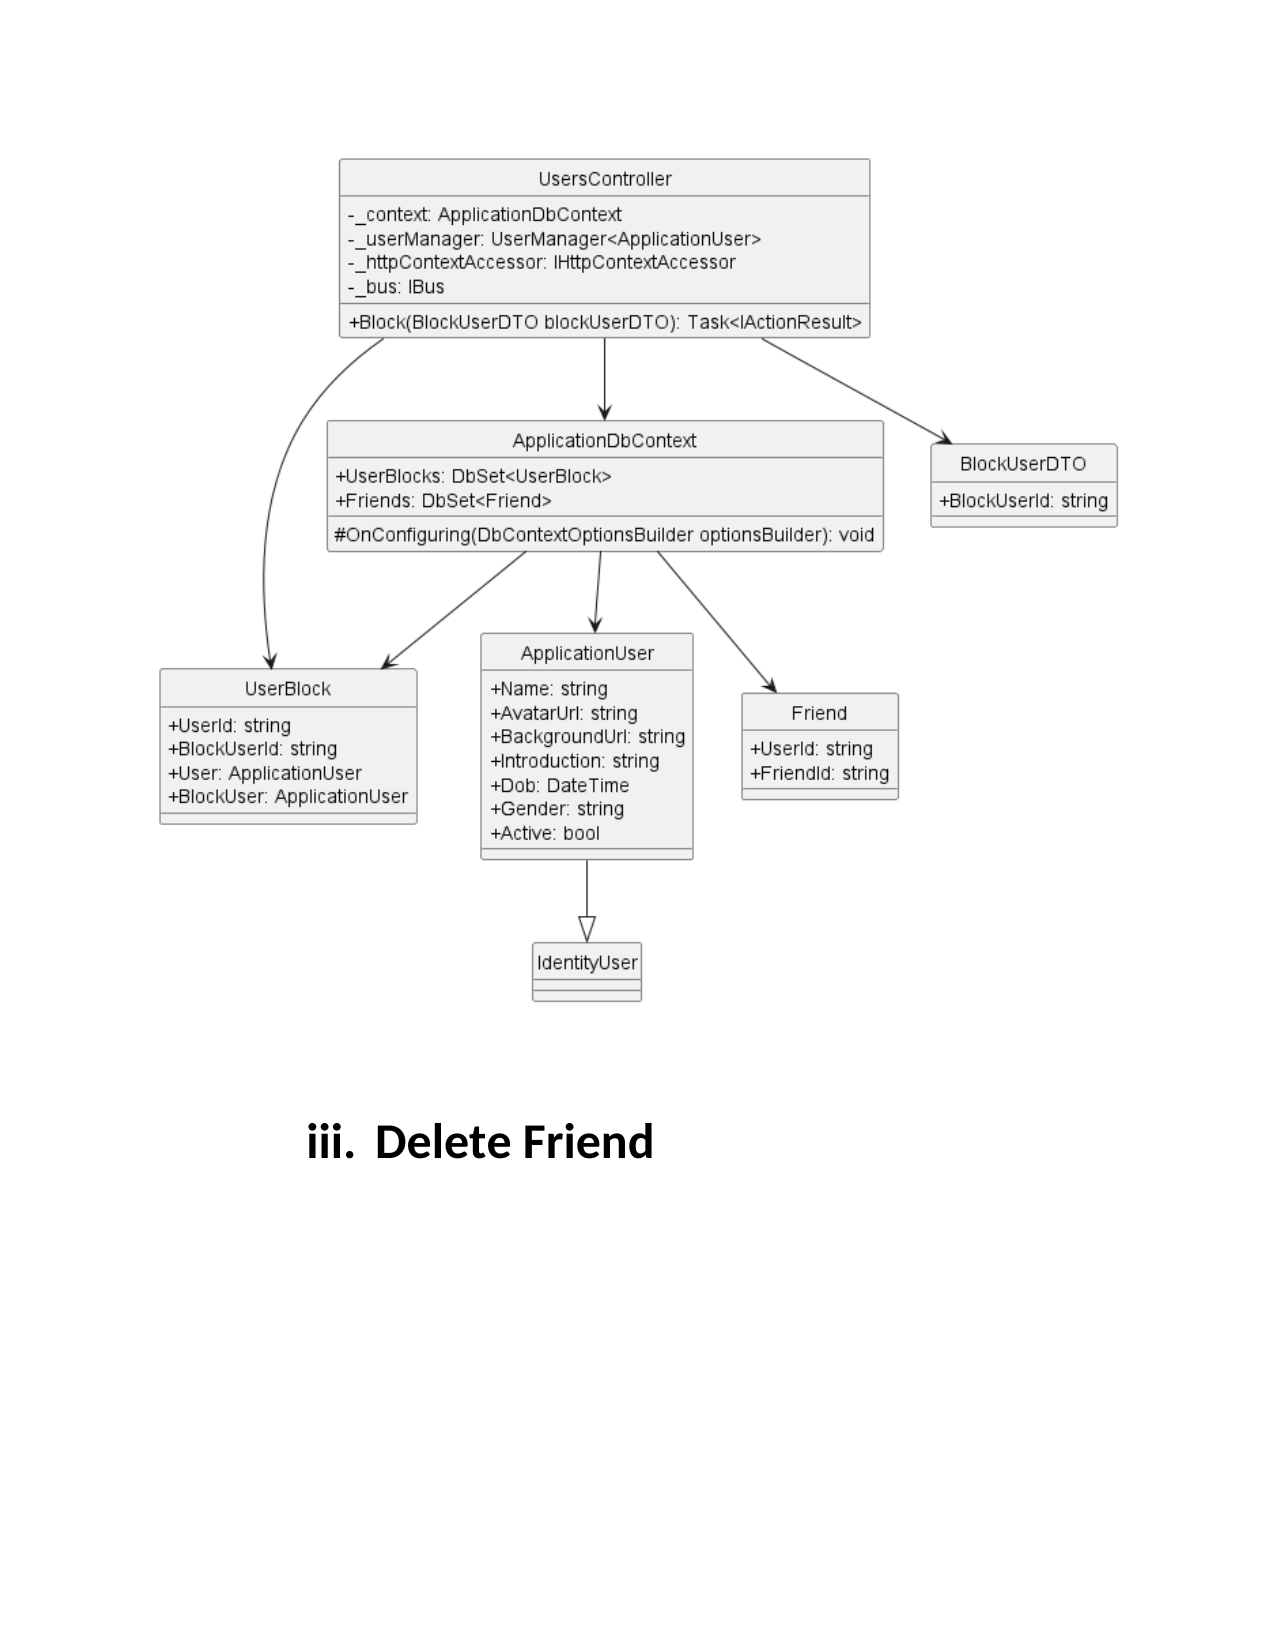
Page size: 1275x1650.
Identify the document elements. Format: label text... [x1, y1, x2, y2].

picture [150, 150, 1125, 1009]
list Delete Friend [356, 1110, 1125, 1171]
